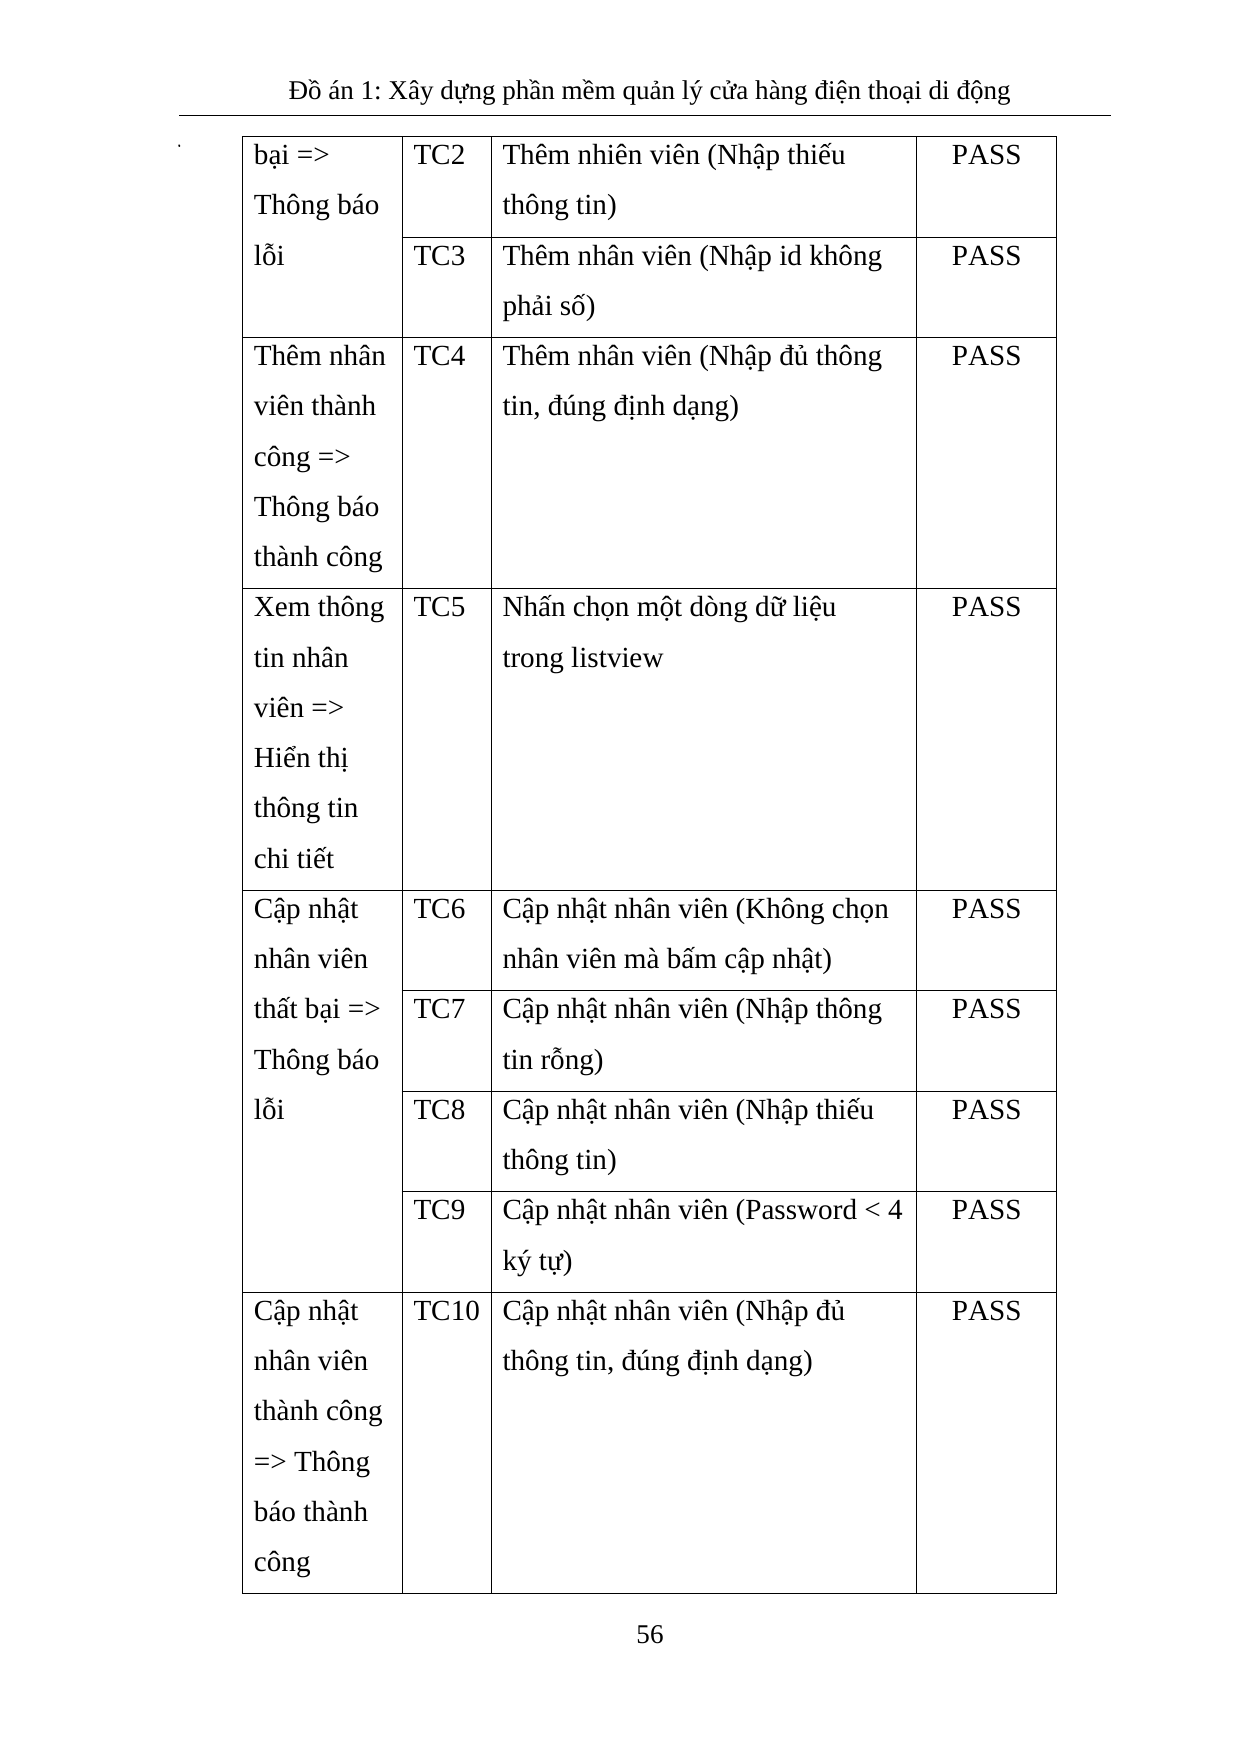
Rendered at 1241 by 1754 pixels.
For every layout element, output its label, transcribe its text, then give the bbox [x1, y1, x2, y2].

table_cell PASS [917, 338, 1056, 588]
table_cell Cập nhật nhân viên thành công => Thông báo thành công [243, 1293, 402, 1593]
table_cell Thêm nhân viên (Nhập đủ thông tin, đúng định dạng) [492, 338, 916, 588]
table_cell TC8 [403, 1092, 491, 1191]
table_cell TC2 [403, 137, 491, 237]
table_cell Cập nhật nhân viên (Nhập thông tin rỗng) [492, 991, 916, 1091]
table_cell Xem thông tin nhân viên => Hiển thị thông tin chi tiết [243, 589, 402, 890]
table_cell PASS [917, 1092, 1056, 1191]
table_cell TC6 [403, 891, 491, 990]
table_cell PASS [917, 238, 1056, 337]
table_cell Thêm nhân viên thành công => Thông báo thành công [243, 338, 402, 588]
table_cell TC7 [403, 991, 491, 1091]
table_cell Thêm nhiên viên (Nhập thiếu thông tin) [492, 137, 916, 237]
table_cell PASS [917, 137, 1056, 237]
table_cell Thêm nhân viên (Nhập id không phải số) [492, 238, 916, 337]
table_cell Cập nhật nhân viên (Password < 4 ký tự) [492, 1192, 916, 1292]
table_cell PASS [917, 991, 1056, 1091]
table_cell Cập nhật nhân viên (Nhập đủ thông tin, đúng định dạng) [492, 1293, 916, 1593]
table_cell Nhấn chọn một dòng dữ liệu trong listview [492, 589, 916, 890]
table_cell PASS [917, 891, 1056, 990]
table_cell Cập nhật nhân viên (Không chọn nhân viên mà bấm cập nhật) [492, 891, 916, 990]
table_cell PASS [917, 1293, 1056, 1593]
table_cell TC3 [403, 238, 491, 337]
table_cell PASS [917, 589, 1056, 890]
table_cell TC9 [403, 1192, 491, 1292]
table_cell TC5 [403, 589, 491, 890]
table_cell TC10 [403, 1293, 491, 1593]
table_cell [243, 137, 402, 337]
table_cell Cập nhật nhân viên thất bại => Thông báo lỗi [243, 891, 402, 1292]
table_cell Cập nhật nhân viên (Nhập thiếu thông tin) [492, 1092, 916, 1191]
table_cell TC4 [403, 338, 491, 588]
table_cell PASS [917, 1192, 1056, 1292]
